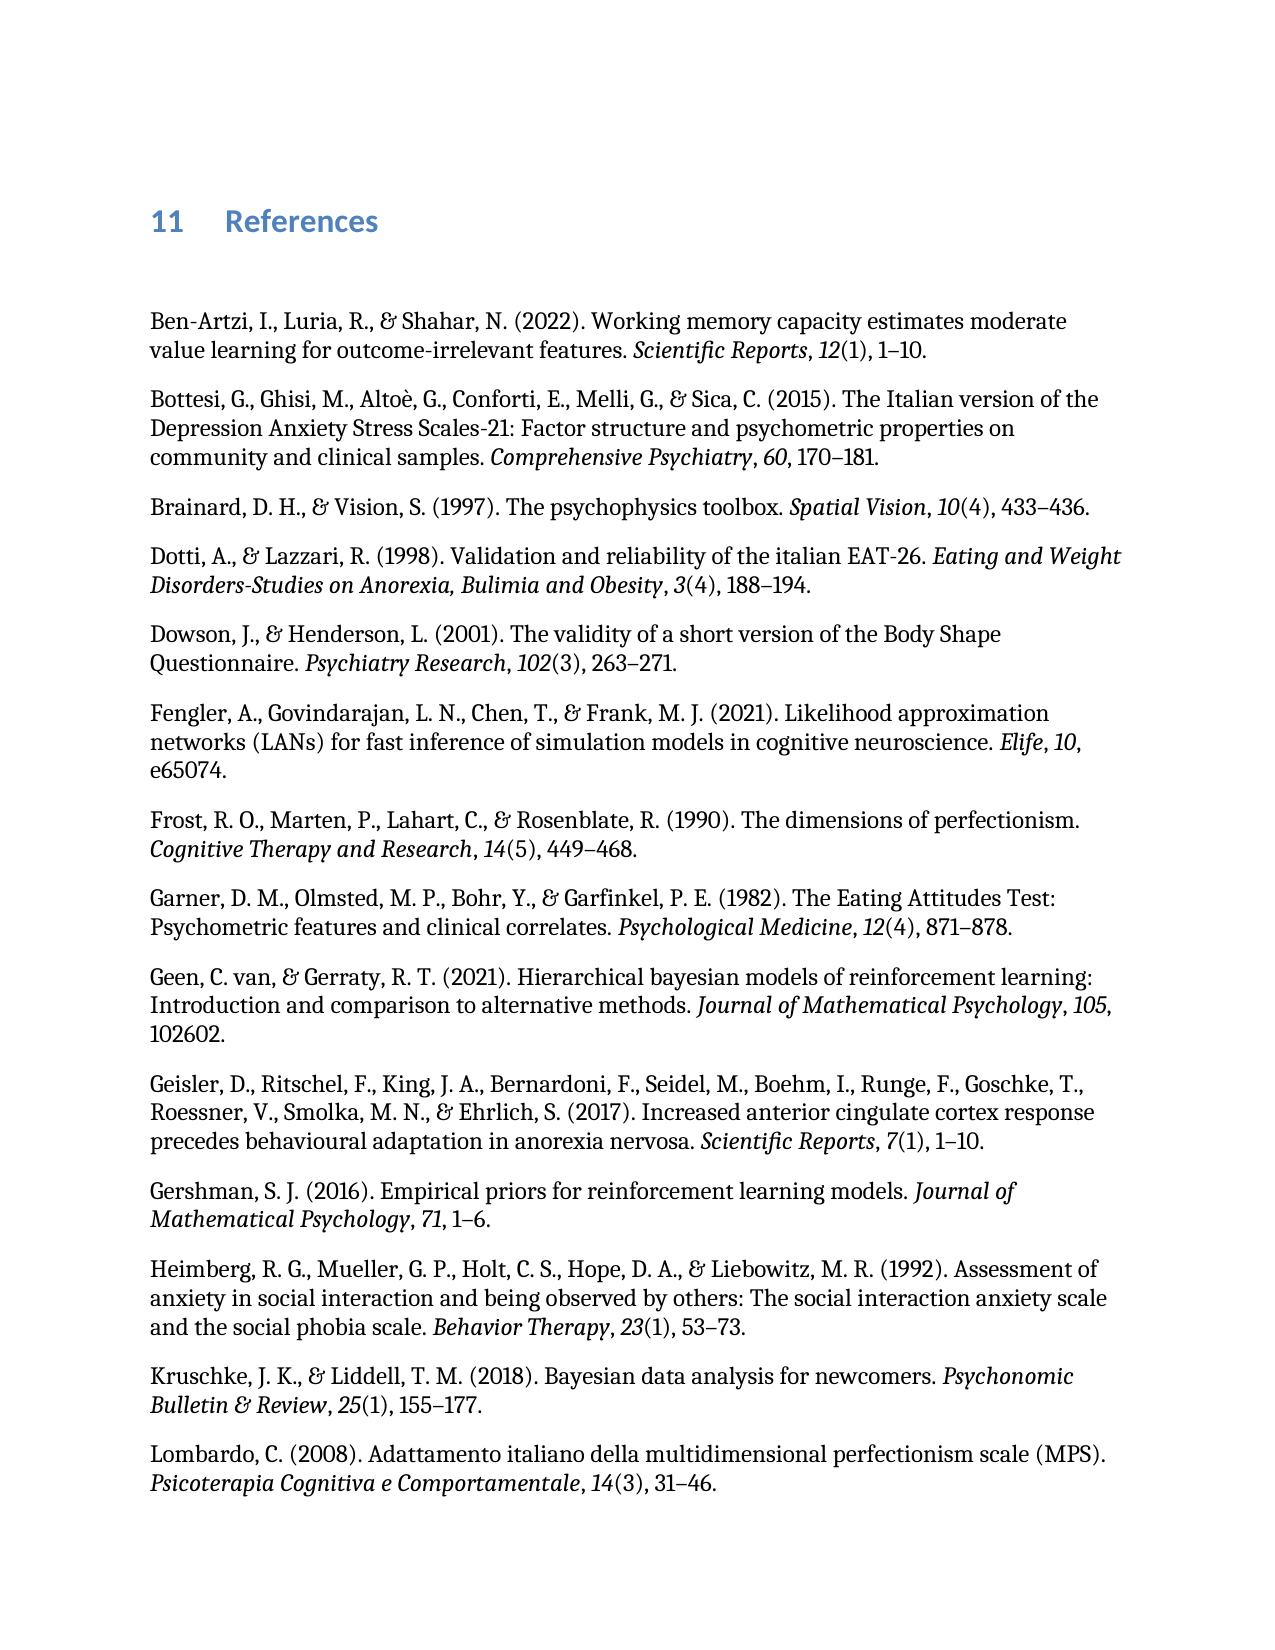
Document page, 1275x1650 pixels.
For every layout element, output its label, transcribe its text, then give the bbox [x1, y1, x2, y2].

text Dotti, A., & Lazzari, R. (1998). Validation and reliability of the italian EAT-26. Eating and Weight Disorders-Studies on Anorexia, Bulimia and Obesity, 3(4), 188–194. [150, 542, 1125, 599]
subtitle 11 References [150, 200, 1125, 241]
text Bottesi, G., Ghisi, M., Altoè, G., Conforti, E., Melli, G., & Sica, C. (2015). The Italian version of the Depression Anxiety Stress Scales-21: Factor structure and psychometric properties on community and clinical samples. Comprehensive Psychiatry, 60, 170–181. [150, 385, 1125, 472]
text Frost, R. O., Marten, P., Lahart, C., & Rosenblate, R. (1990). The dimensions of perfectionism. Cognitive Therapy and Research, 14(5), 449–468. [150, 806, 1125, 863]
text Gershman, S. J. (2016). Empirical priors for reinforcement learning models. Journal of Mathematical Psychology, 71, 1–6. [150, 1177, 1125, 1234]
text Lombardo, C. (2008). Adattamento italiano della multidimensional perfectionism scale (MPS). Psicoterapia Cognitiva e Comportamentale, 14(3), 31–46. [150, 1440, 1125, 1498]
text Geisler, D., Ritschel, F., King, J. A., Bernardoni, F., Seidel, M., Boehm, I., Runge, F., Goschke, T., Roessner, V., Smolka, M. N., & Ehrlich, S. (2017). Increased anterior cingulate cortex response precedes behavioural adaptation in anorexia nervosa. Scientific Reports, 7(1), 1–10. [150, 1069, 1125, 1156]
text Garner, D. M., Olmsted, M. P., Bohr, Y., & Garfinkel, P. E. (1982). The Eating Attitudes Test: Psychometric features and clinical correlates. Psychological Medicine, 12(4), 871–878. [150, 884, 1125, 942]
text Brainard, D. H., & Vision, S. (1997). The psychophysics toolbox. Spatial Vision, 10(4), 433–436. [150, 492, 1125, 521]
text Ben-Artzi, I., Luria, R., & Shahar, N. (2022). Working memory capacity estimates moderate value learning for outcome-irrelevant features. Scientific Reports, 12(1), 1–10. [150, 307, 1125, 364]
text Kruschke, J. K., & Liddell, T. M. (2018). Bayesian data analysis for newcomers. Psychonomic Bulletin & Review, 25(1), 155–177. [150, 1362, 1125, 1419]
text Dowson, J., & Henderson, L. (2001). The validity of a short version of the Body Shape Questionnaire. Psychiatry Research, 102(3), 263–271. [150, 620, 1125, 678]
text Fengler, A., Govindarajan, L. N., Chen, T., & Frank, M. J. (2021). Likelihood approximation networks (LANs) for fast inference of simulation models in cognitive neuroscience. Elife, 10, e65074. [150, 699, 1125, 785]
text Heimberg, R. G., Mueller, G. P., Holt, C. S., Hope, D. A., & Liebowitz, M. R. (1992). Assessment of anxiety in social interaction and being observed by others: The social interaction anxiety scale and the social phobia scale. Behavior Therapy, 23(1), 53–73. [150, 1255, 1125, 1341]
text Geen, C. van, & Gerraty, R. T. (2021). Hierarchical bayesian models of reinforcement learning: Introduction and comparison to alternative methods. Journal of Mathematical Psychology, 105, 102602. [150, 962, 1125, 1049]
